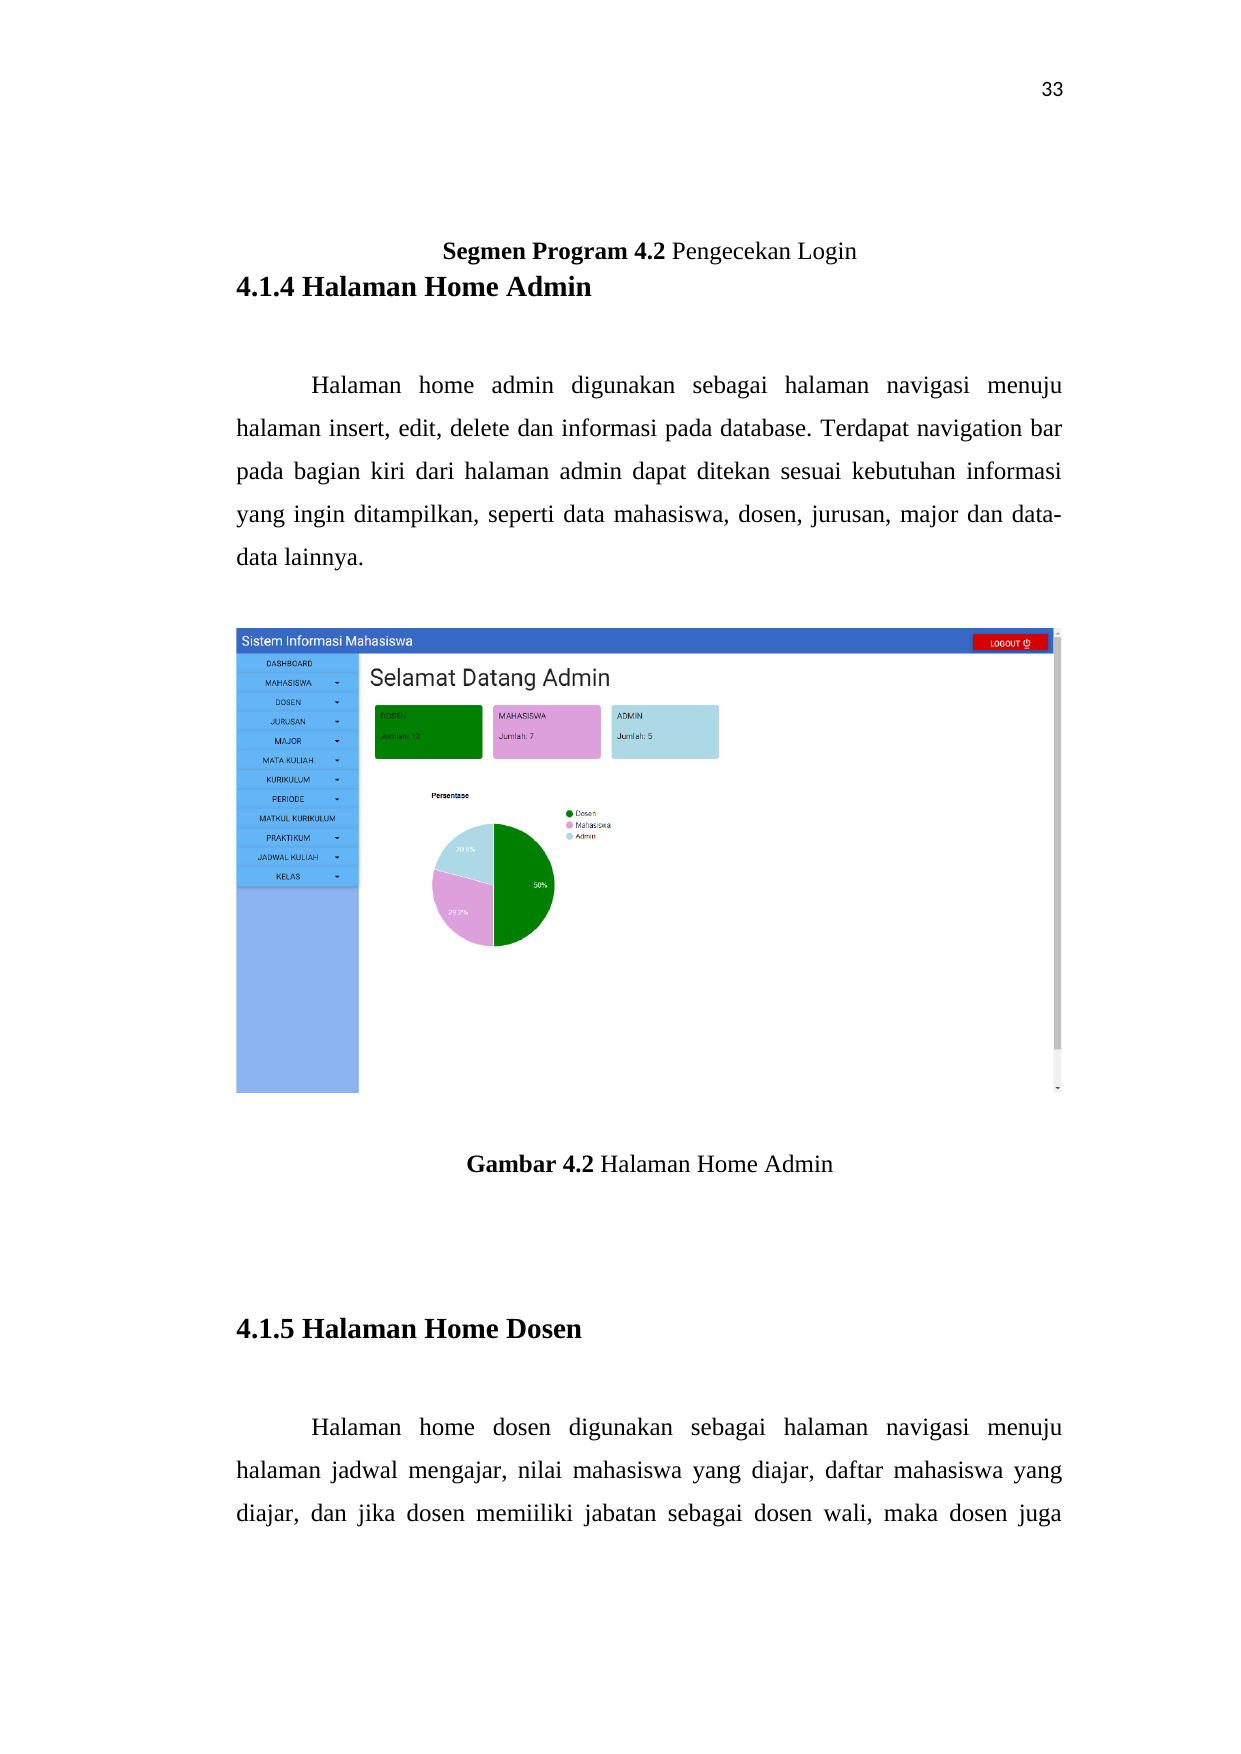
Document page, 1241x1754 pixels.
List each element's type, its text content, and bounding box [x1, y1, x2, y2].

text Halaman home admin digunakan sebagai halaman navigasi menuju halaman insert, edit, delete dan informasi pada database. Terdapat navigation bar pada bagian kiri dari halaman admin dapat ditekan sesuai kebutuhan informasi yang ingin ditampilkan, seperti data mahasiswa, dosen, jurusan, major dan data-data lainnya. [236, 370, 1063, 571]
text Gambar 4.2 Halaman Home Admin [236, 1149, 1063, 1178]
text 4.1.4 Halaman Home Admin [236, 269, 1063, 303]
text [236, 1412, 1063, 1527]
text 4.1.5 Halaman Home Dosen [236, 1311, 1063, 1345]
text Segmen Program 4.2 Pengecekan Login [236, 236, 1063, 265]
picture [236, 628, 1062, 1093]
